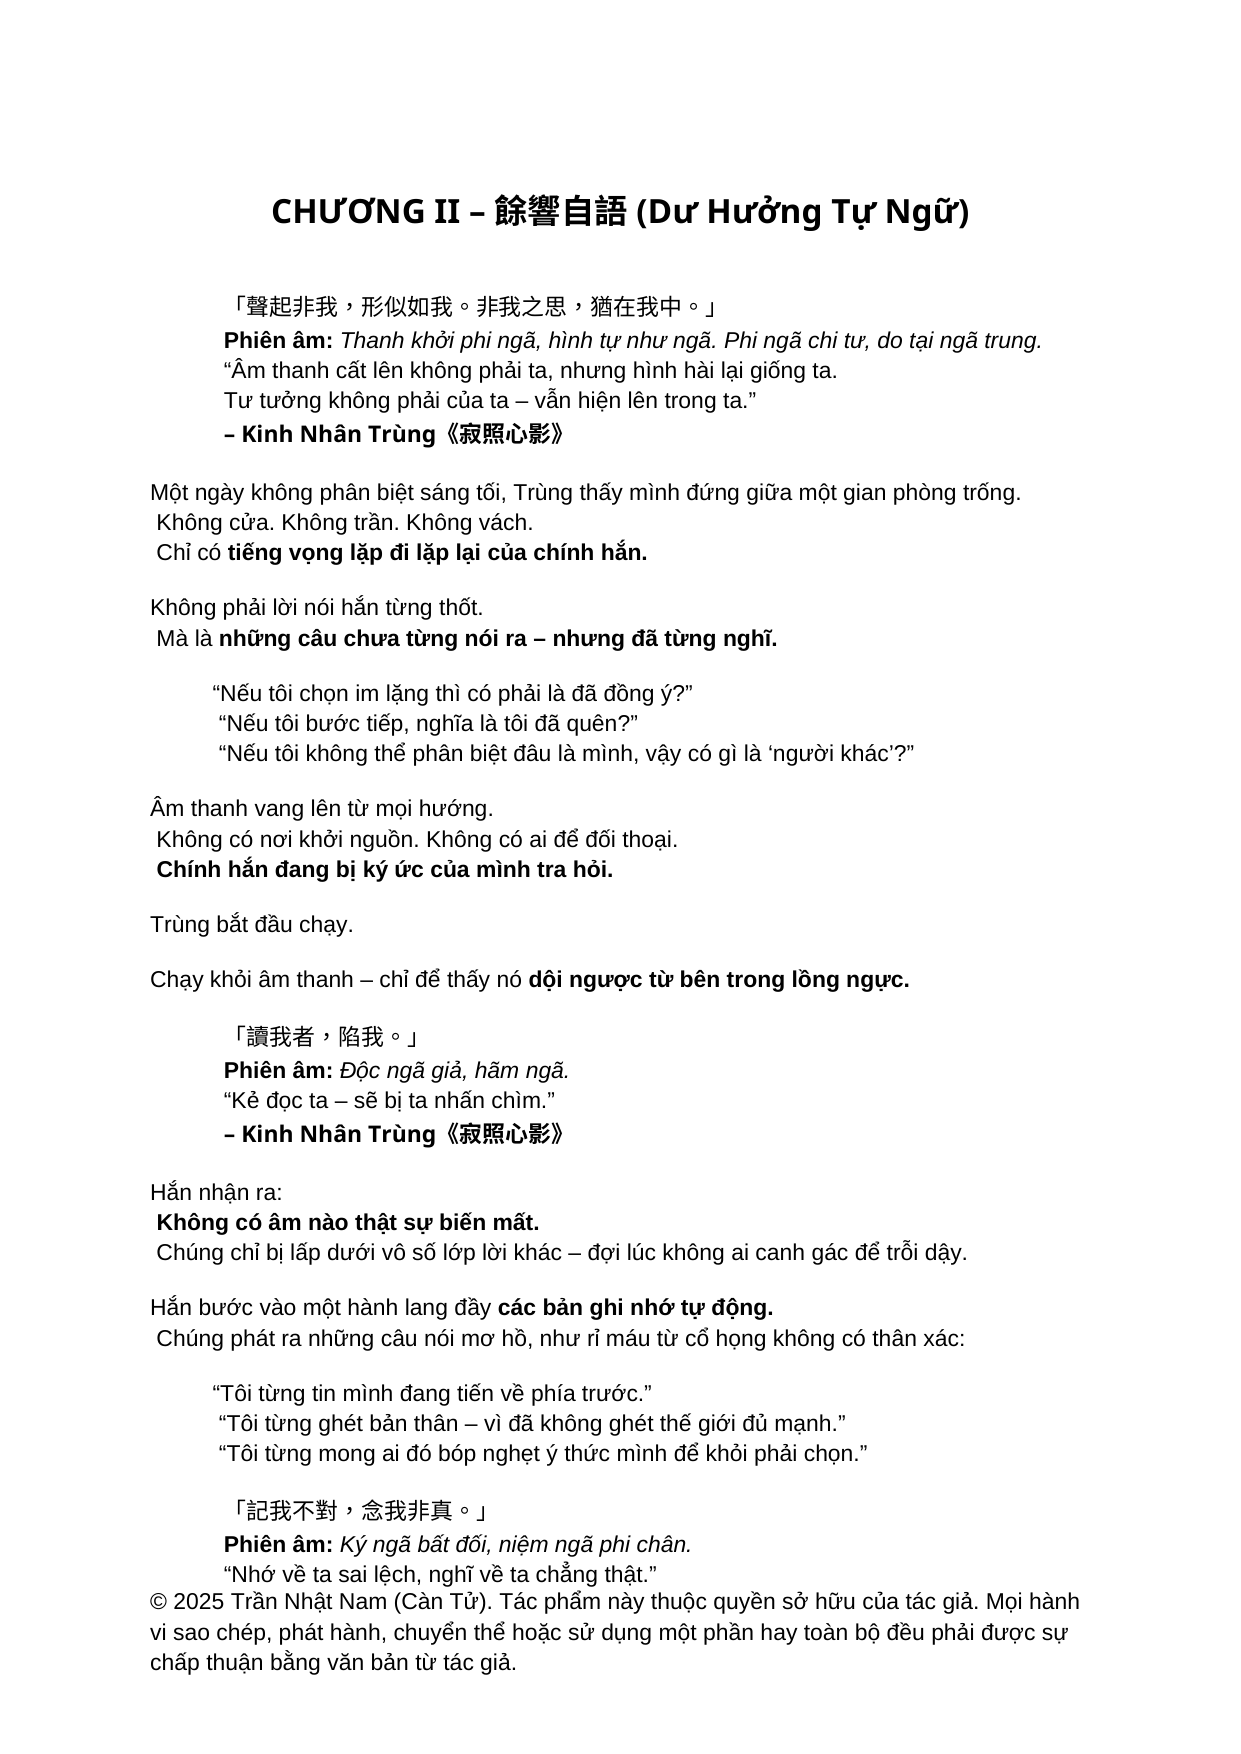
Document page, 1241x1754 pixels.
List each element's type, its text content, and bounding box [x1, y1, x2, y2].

text 「記我不對，念我非真。」 [150, 1495, 1090, 1527]
text Phiên âm: Thanh khởi phi ngã, hình tự như ngã. Phi ngã chi tư, do tại ngã trung. [150, 327, 1090, 353]
text “Kẻ đọc ta – sẽ bị ta nhấn chìm.” [224, 1087, 1090, 1114]
text Một ngày không phân biệt sáng tối, Trùng thấy mình đứng giữa một gian phòng trống. Không cửa. Không trần. Không vách. Chỉ có tiếng vọng lặp đi lặp lại của chính hắn. [150, 479, 1090, 565]
subtitle CHƯƠNG II – 餘響自語 (Dư Hưởng Tự Ngữ) [150, 187, 1090, 277]
text 「聲起非我，形似如我。非我之思，猶在我中。」 [150, 291, 1090, 322]
text “Nếu tôi chọn im lặng thì có phải là đã đồng ý?” “Nếu tôi bước tiếp, nghĩa là tôi đã quên?” “Nếu tôi không thể phân biệt đâu là mình, vậy có gì là ‘người khác’?” [212, 680, 1028, 766]
text Hắn bước vào một hành lang đầy các bản ghi nhớ tự động. Chúng phát ra những câu nói mơ hồ, như rỉ máu từ cổ họng không có thân xác: [150, 1294, 1090, 1351]
text “Tôi từng tin mình đang tiến về phía trước.” “Tôi từng ghét bản thân – vì đã không ghét thế giới đủ mạnh.” “Tôi từng mong ai đó bóp nghẹt ý thức mình để khỏi phải chọn.” [212, 1380, 1028, 1466]
text Tư tưởng không phải của ta – vẫn hiện lên trong ta.” [150, 387, 1090, 414]
text Hắn nhận ra: Không có âm nào thật sự biến mất. Chúng chỉ bị lấp dưới vô số lớp lời khác – đợi lúc không ai canh gác để trỗi dậy. [150, 1179, 1090, 1265]
text Không phải lời nói hắn từng thốt. Mà là những câu chưa từng nói ra – nhưng đã từng nghĩ. [150, 594, 1090, 651]
text Phiên âm: Ký ngã bất đối, niệm ngã phi chân. [150, 1531, 1090, 1558]
text Trùng bắt đầu chạy. [150, 911, 1090, 937]
text Chạy khỏi âm thanh – chỉ để thấy nó dội ngược từ bên trong lồng ngực. [150, 966, 1090, 992]
text Phiên âm: Độc ngã giả, hãm ngã. [224, 1057, 1090, 1084]
text – Kinh Nhân Trùng《寂照心影》 [150, 418, 1090, 449]
text – Kinh Nhân Trùng《寂照心影》 [224, 1118, 1090, 1149]
text “Nhớ về ta sai lệch, nghĩ về ta chẳng thật.” [150, 1561, 1090, 1588]
text “Âm thanh cất lên không phải ta, nhưng hình hài lại giống ta. [150, 357, 1090, 384]
text 「讀我者，陷我。」 [224, 1021, 1090, 1053]
text Âm thanh vang lên từ mọi hướng. Không có nơi khởi nguồn. Không có ai để đối thoại. Chính hắn đang bị ký ức của mình tra hỏi. [150, 795, 1090, 882]
